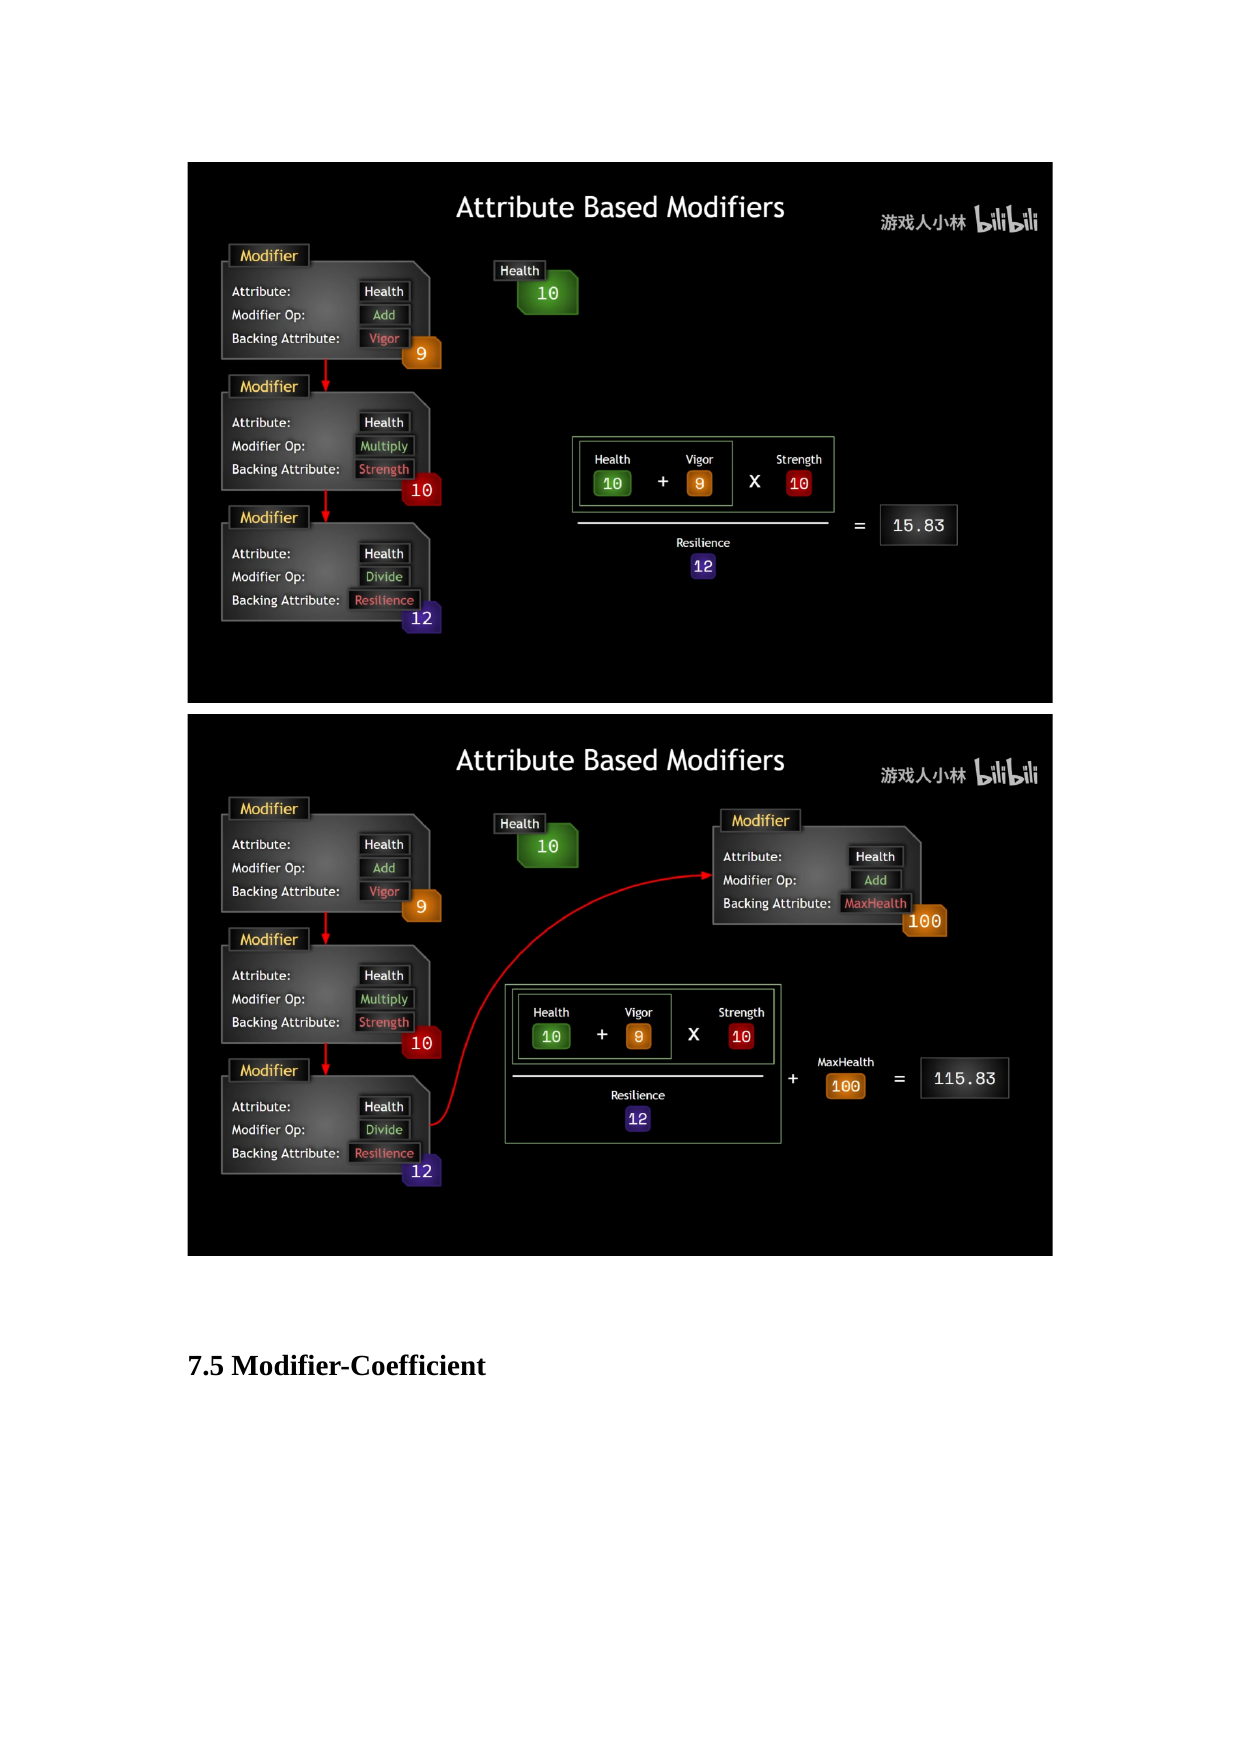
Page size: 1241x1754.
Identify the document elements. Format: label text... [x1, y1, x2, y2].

list Modifier-Coefficient [187, 1332, 1053, 1397]
picture [187, 714, 1053, 1256]
picture [187, 162, 1053, 703]
